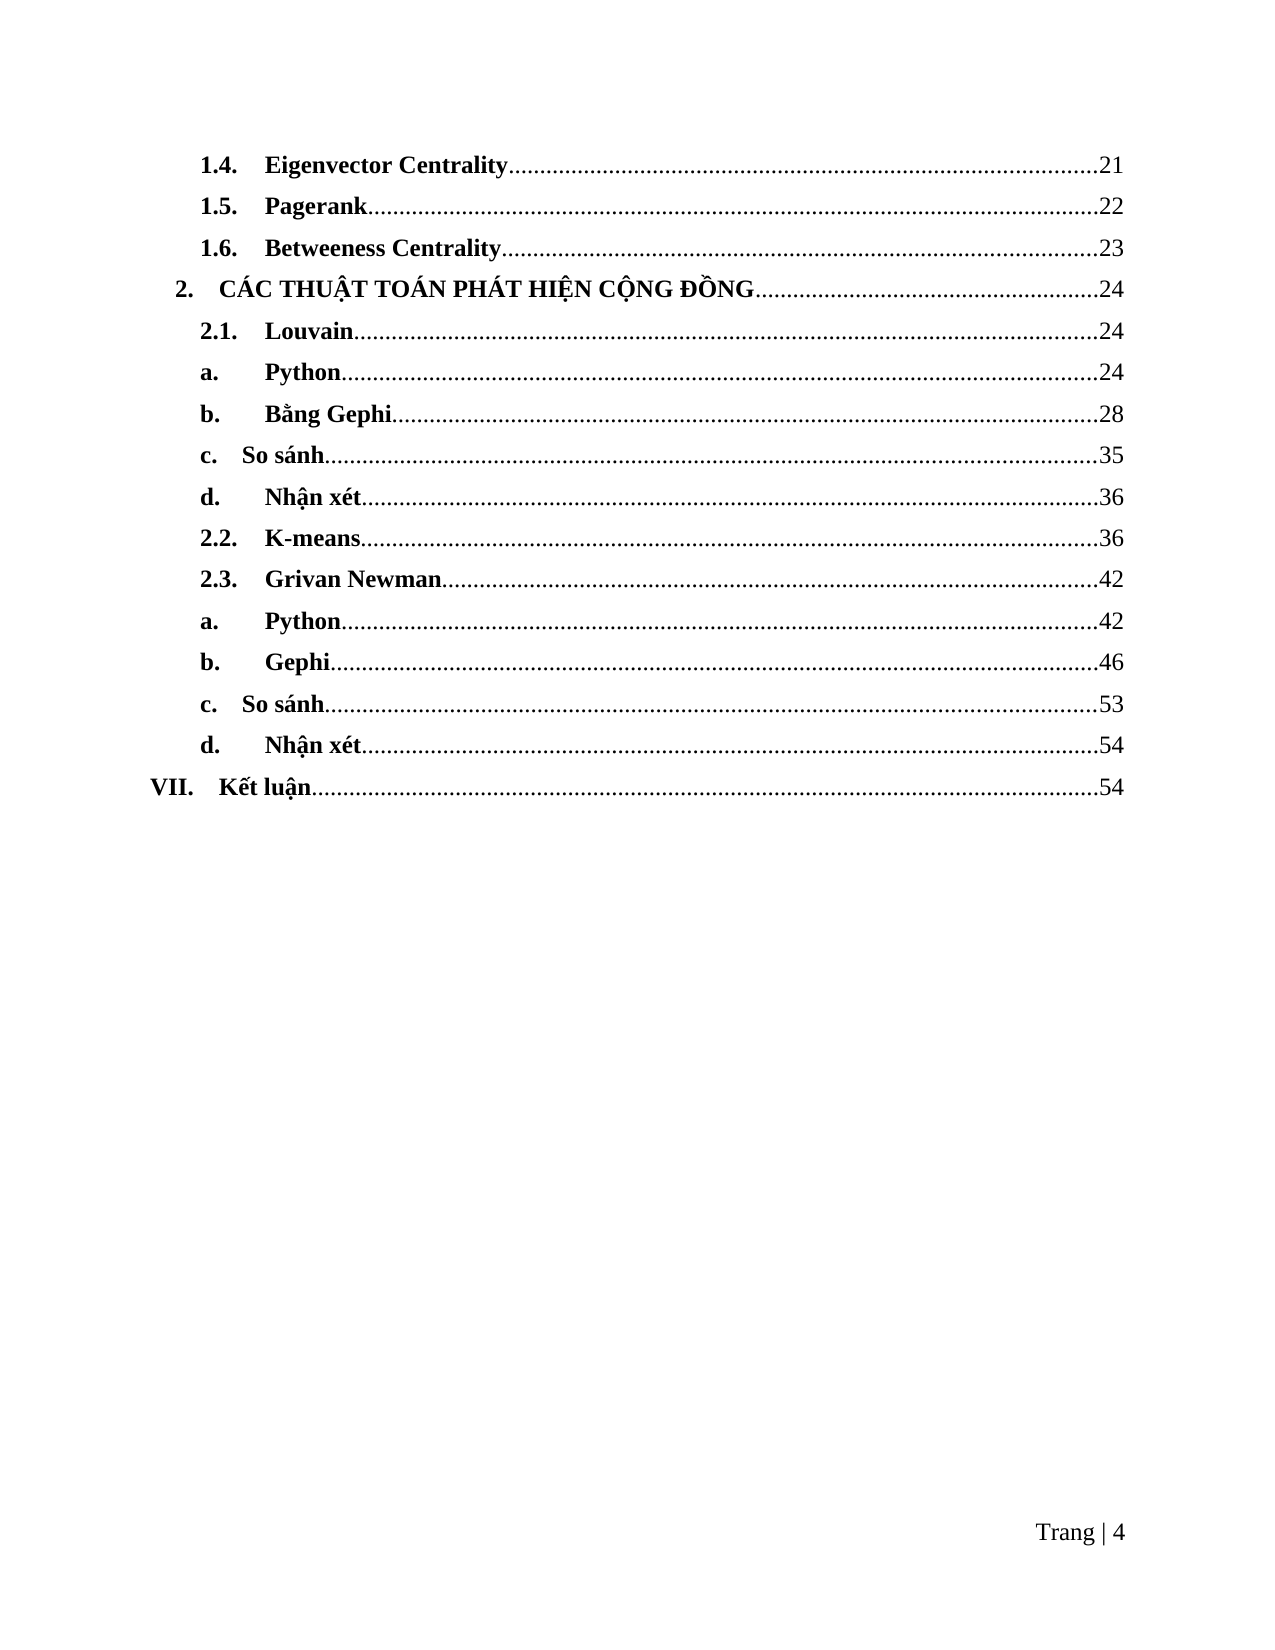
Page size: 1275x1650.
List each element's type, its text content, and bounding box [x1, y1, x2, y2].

text 2.3. Grivan Newman 42 [200, 564, 1125, 593]
text a. Python 24 [200, 357, 1125, 386]
text VII. Kết luận 54 [150, 772, 1125, 801]
text b. Gephi 46 [200, 647, 1125, 676]
text a. Python 42 [200, 606, 1125, 635]
text b. Bằng Gephi 28 [200, 399, 1125, 427]
text d. Nhận xét 36 [200, 482, 1125, 510]
text c. So sánh 53 [200, 689, 1125, 718]
text c. So sánh 35 [200, 440, 1125, 469]
text 2.1. Louvain 24 [200, 316, 1125, 344]
text 2.2. K-means 36 [200, 523, 1125, 552]
text 1.5. Pagerank 22 [200, 191, 1125, 220]
text 2. CÁC THUẬT TOÁN PHÁT HIỆN CỘNG ĐỒNG 24 [175, 274, 1125, 303]
text d. Nhận xét 54 [200, 730, 1125, 759]
text 1.6. Betweeness Centrality 23 [200, 233, 1125, 262]
text 1.4. Eigenvector Centrality 21 [200, 150, 1125, 179]
